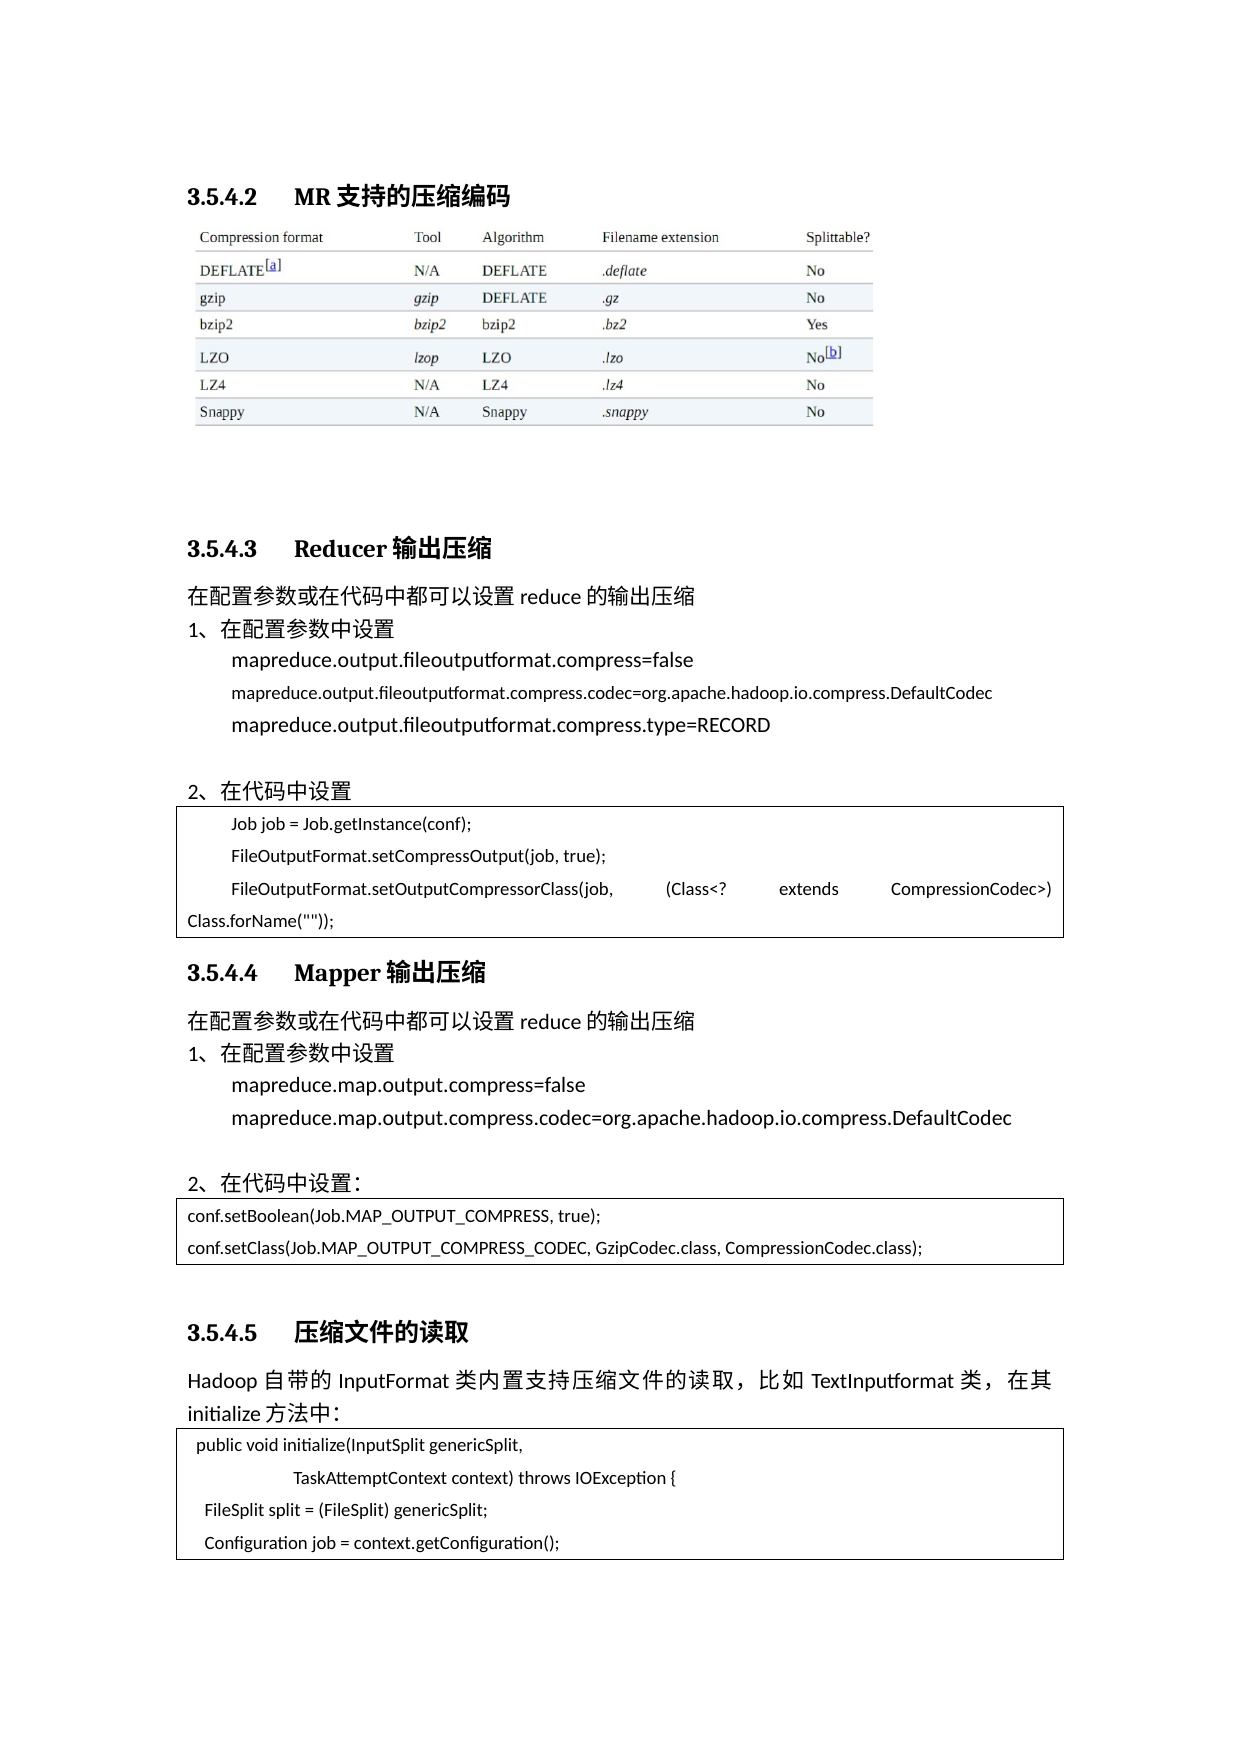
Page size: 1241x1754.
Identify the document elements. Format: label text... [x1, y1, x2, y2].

text 2、在代码中设置： [187, 1166, 1053, 1198]
text 1、在配置参数中设置 [187, 611, 1053, 644]
text mapreduce.output.fileoutputformat.compress.type=RECORD [187, 709, 1053, 741]
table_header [177, 1429, 1063, 1559]
text 在配置参数或在代码中都可以设置reduce的输出压缩 [187, 579, 1053, 611]
subtitle Reducer输出压缩 [187, 514, 1053, 579]
text Hadoop自带的InputFormat类内置支持压缩文件的读取，比如TextInputformat类，在其initialize方法中： [187, 1363, 1053, 1428]
text mapreduce.map.output.compress.codec=org.apache.hadoop.io.compress.DefaultCodec [187, 1101, 1053, 1133]
text 1、在配置参数中设置 [187, 1036, 1053, 1068]
subtitle 压缩文件的读取 [187, 1298, 1053, 1363]
picture [187, 227, 874, 427]
text mapreduce.output.fileoutputformat.compress=false [187, 644, 1053, 676]
text mapreduce.map.output.compress=false [187, 1068, 1053, 1101]
text 在配置参数或在代码中都可以设置reduce的输出压缩 [187, 1003, 1053, 1036]
subtitle Mapper输出压缩 [187, 938, 1053, 1003]
text 2、在代码中设置 [187, 774, 1053, 806]
text mapreduce.output.fileoutputformat.compress.codec=org.apache.hadoop.io.compress.DefaultCodec [187, 676, 1053, 709]
subtitle MR支持的压缩编码 [187, 162, 1053, 227]
table_header Job job = Job.getInstance(conf); FileOutputFormat.setCompressOutput(job, true); FileOutputFormat.setOutputCompressorClass(job, (Class<? extends CompressionCodec>) Class.forName("")); [177, 807, 1063, 937]
table_header conf.setBoolean(Job.MAP_OUTPUT_COMPRESS, true); conf.setClass(Job.MAP_OUTPUT_COMPRESS_CODEC, GzipCodec.class, CompressionCodec.class); [177, 1199, 1063, 1264]
